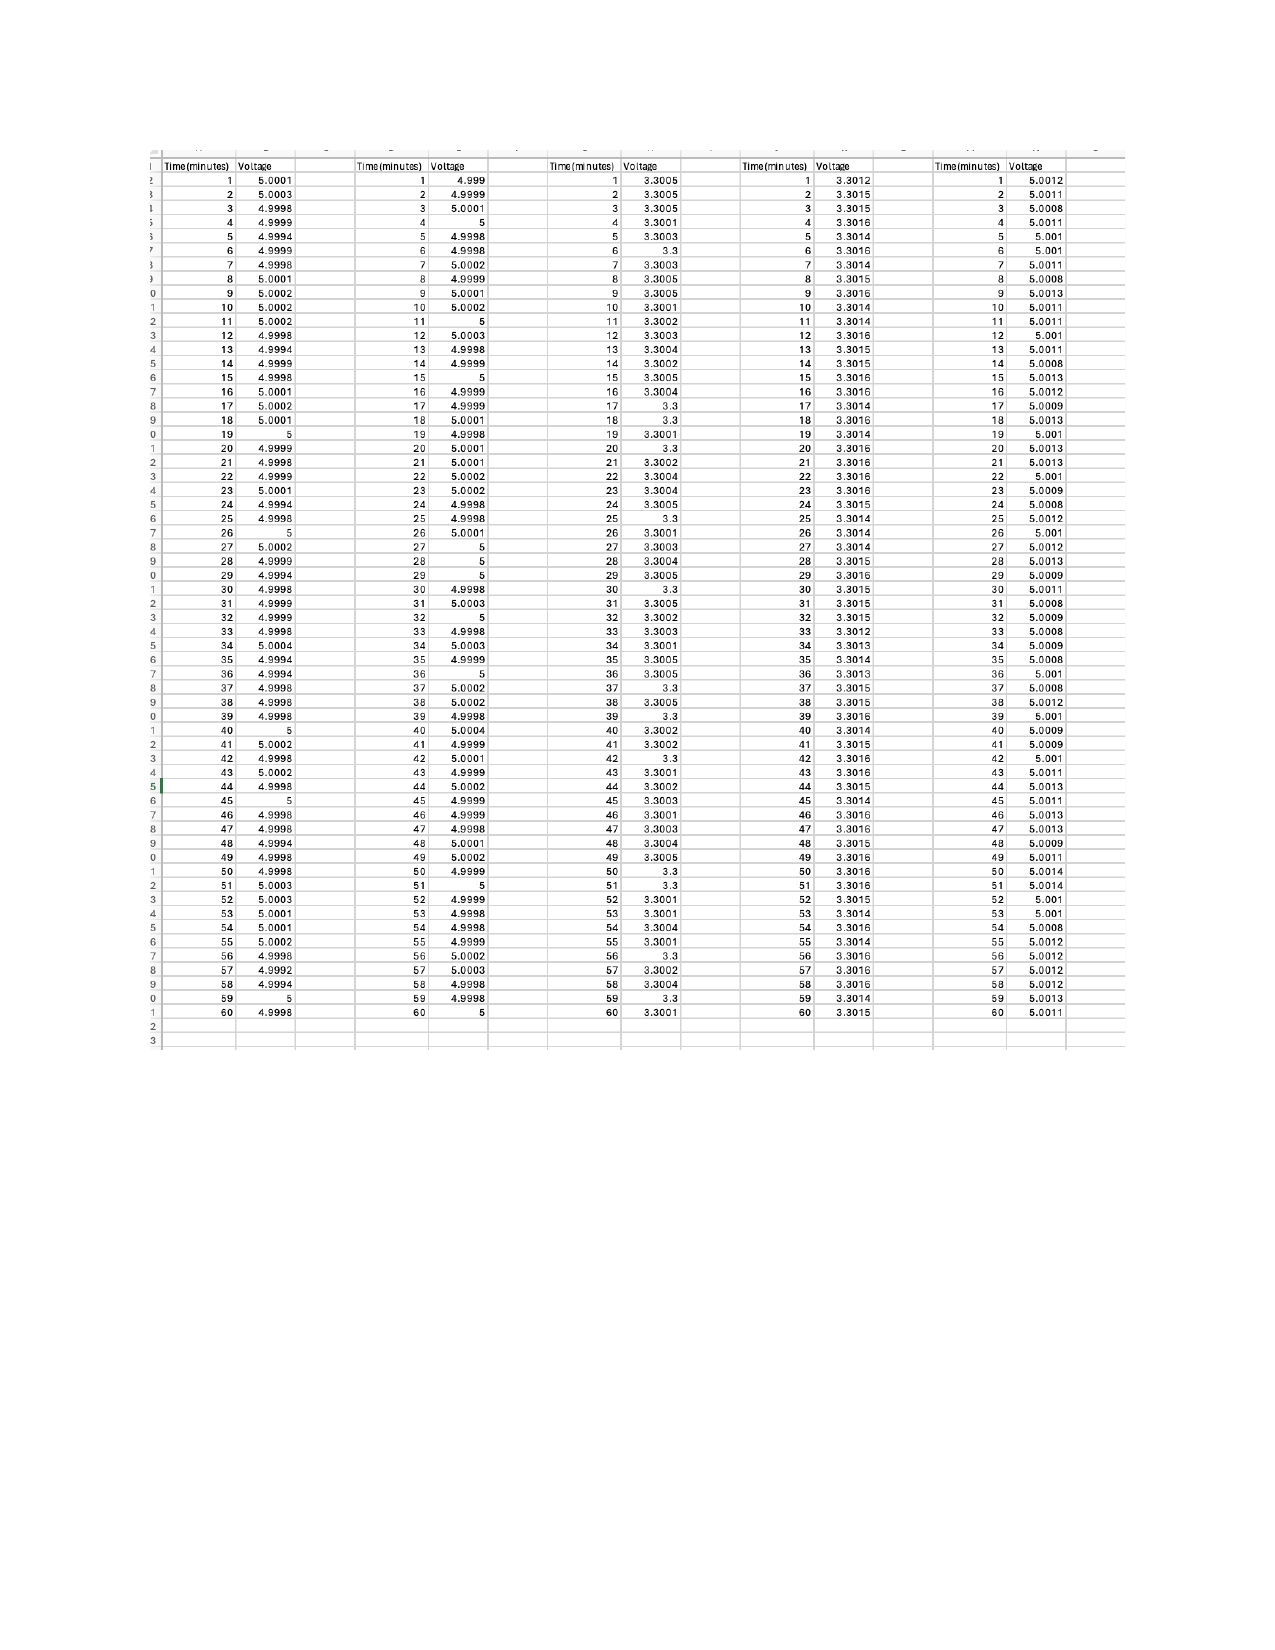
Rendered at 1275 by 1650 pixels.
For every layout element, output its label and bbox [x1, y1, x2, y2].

picture [150, 150, 1125, 1050]
